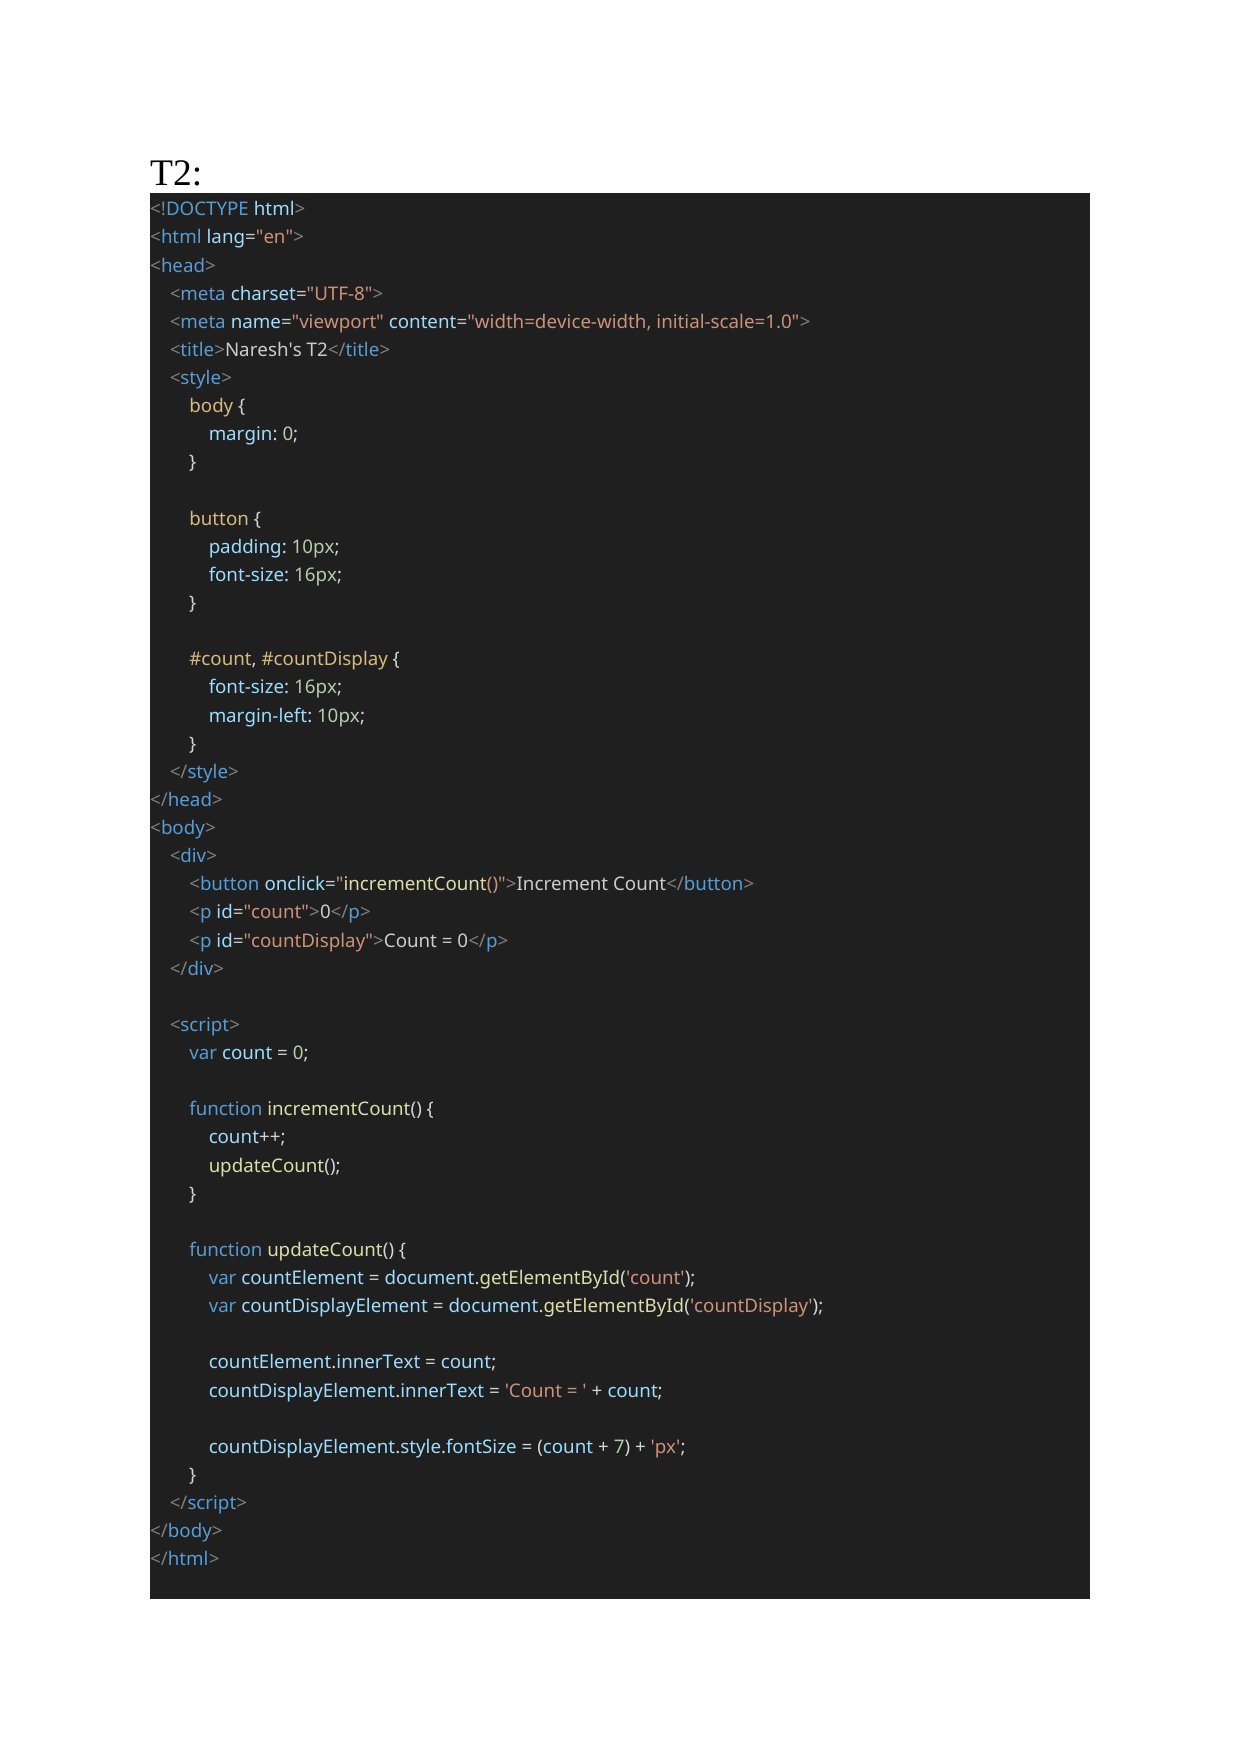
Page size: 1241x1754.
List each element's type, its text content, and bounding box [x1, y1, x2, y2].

text <body> [150, 812, 1090, 840]
text countDisplayElement.style.fontSize = (count + 7) + 'px'; [150, 1431, 1090, 1459]
text } [150, 727, 1090, 756]
text <html lang="en"> [150, 221, 1090, 249]
text } [150, 1459, 1090, 1487]
text font-size: 16px; [150, 559, 1090, 587]
text </style> [150, 756, 1090, 784]
text <p id="countDisplay">Count = 0</p> [150, 924, 1090, 952]
text margin: 0; [150, 418, 1090, 446]
text function updateCount() { [150, 1234, 1090, 1262]
text T2: [150, 150, 1090, 193]
text var count = 0; [150, 1037, 1090, 1065]
text margin-left: 10px; [150, 699, 1090, 727]
text countDisplayElement.innerText = 'Count = ' + count; [150, 1374, 1090, 1402]
text <meta charset="UTF-8"> [150, 277, 1090, 306]
text <meta name="viewport" content="width=device-width, initial-scale=1.0"> [150, 306, 1090, 334]
text <style> [150, 362, 1090, 390]
text updateCount(); [150, 1149, 1090, 1177]
text <head> [150, 249, 1090, 277]
text body { [150, 390, 1090, 418]
text count++; [150, 1121, 1090, 1149]
text countElement.innerText = count; [150, 1346, 1090, 1374]
text font-size: 16px; [150, 671, 1090, 699]
text <title>Naresh's T2</title> [150, 334, 1090, 362]
text var countDisplayElement = document.getElementById('countDisplay'); [150, 1290, 1090, 1318]
text <button onclick="incrementCount()">Increment Count</button> [150, 868, 1090, 896]
text padding: 10px; [150, 531, 1090, 559]
text </head> [150, 784, 1090, 812]
text } [150, 1177, 1090, 1206]
text </html> [150, 1543, 1090, 1571]
text function incrementCount() { [150, 1093, 1090, 1121]
text <script> [150, 1009, 1090, 1037]
text </div> [150, 952, 1090, 981]
text } [150, 446, 1090, 474]
text <div> [150, 840, 1090, 868]
text </script> [150, 1487, 1090, 1515]
text </body> [150, 1515, 1090, 1543]
text <p id="count">0</p> [150, 896, 1090, 924]
text #count, #countDisplay { [150, 643, 1090, 671]
text var countElement = document.getElementById('count'); [150, 1262, 1090, 1290]
text <!DOCTYPE html> [150, 193, 1090, 221]
text } [150, 587, 1090, 615]
text button { [150, 502, 1090, 531]
